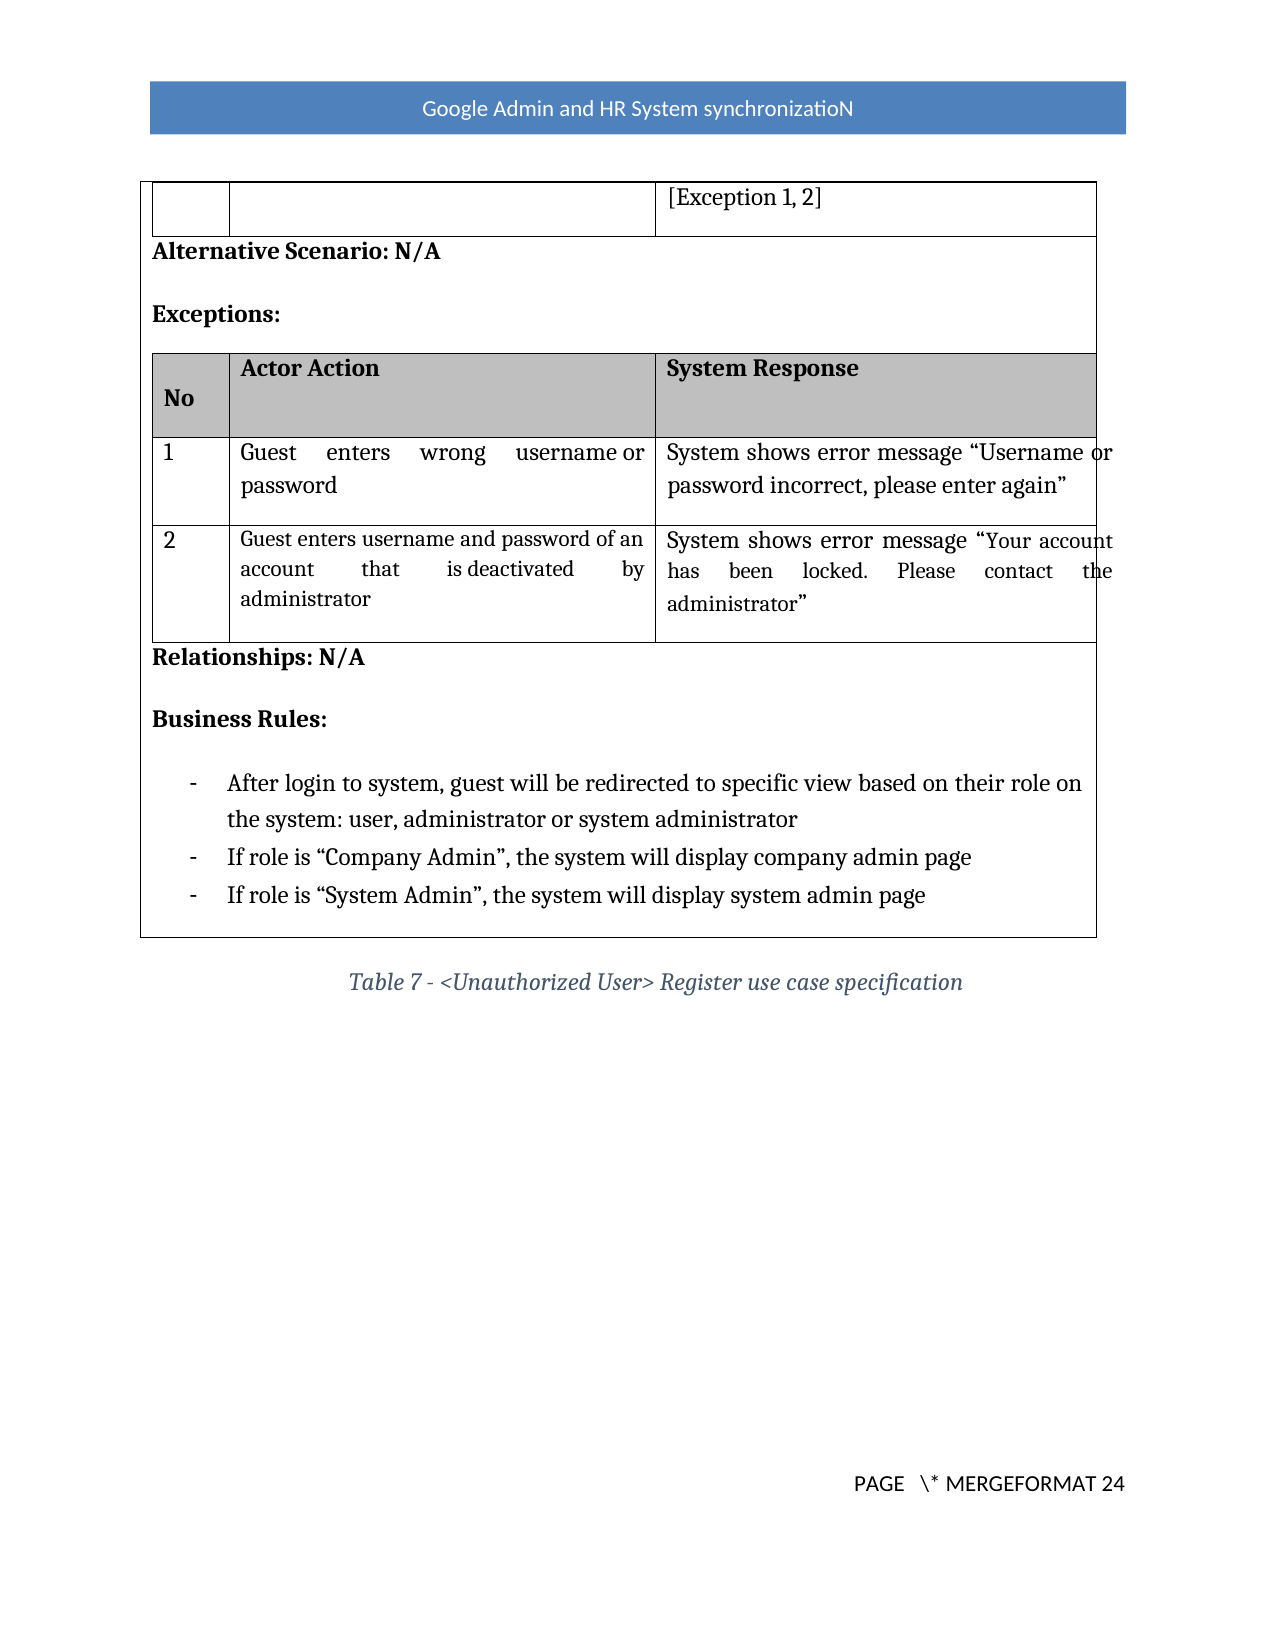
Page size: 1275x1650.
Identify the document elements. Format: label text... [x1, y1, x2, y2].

text Table 7 - <Unauthorized User> Register use case specification [187, 967, 1125, 996]
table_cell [141, 182, 1096, 937]
